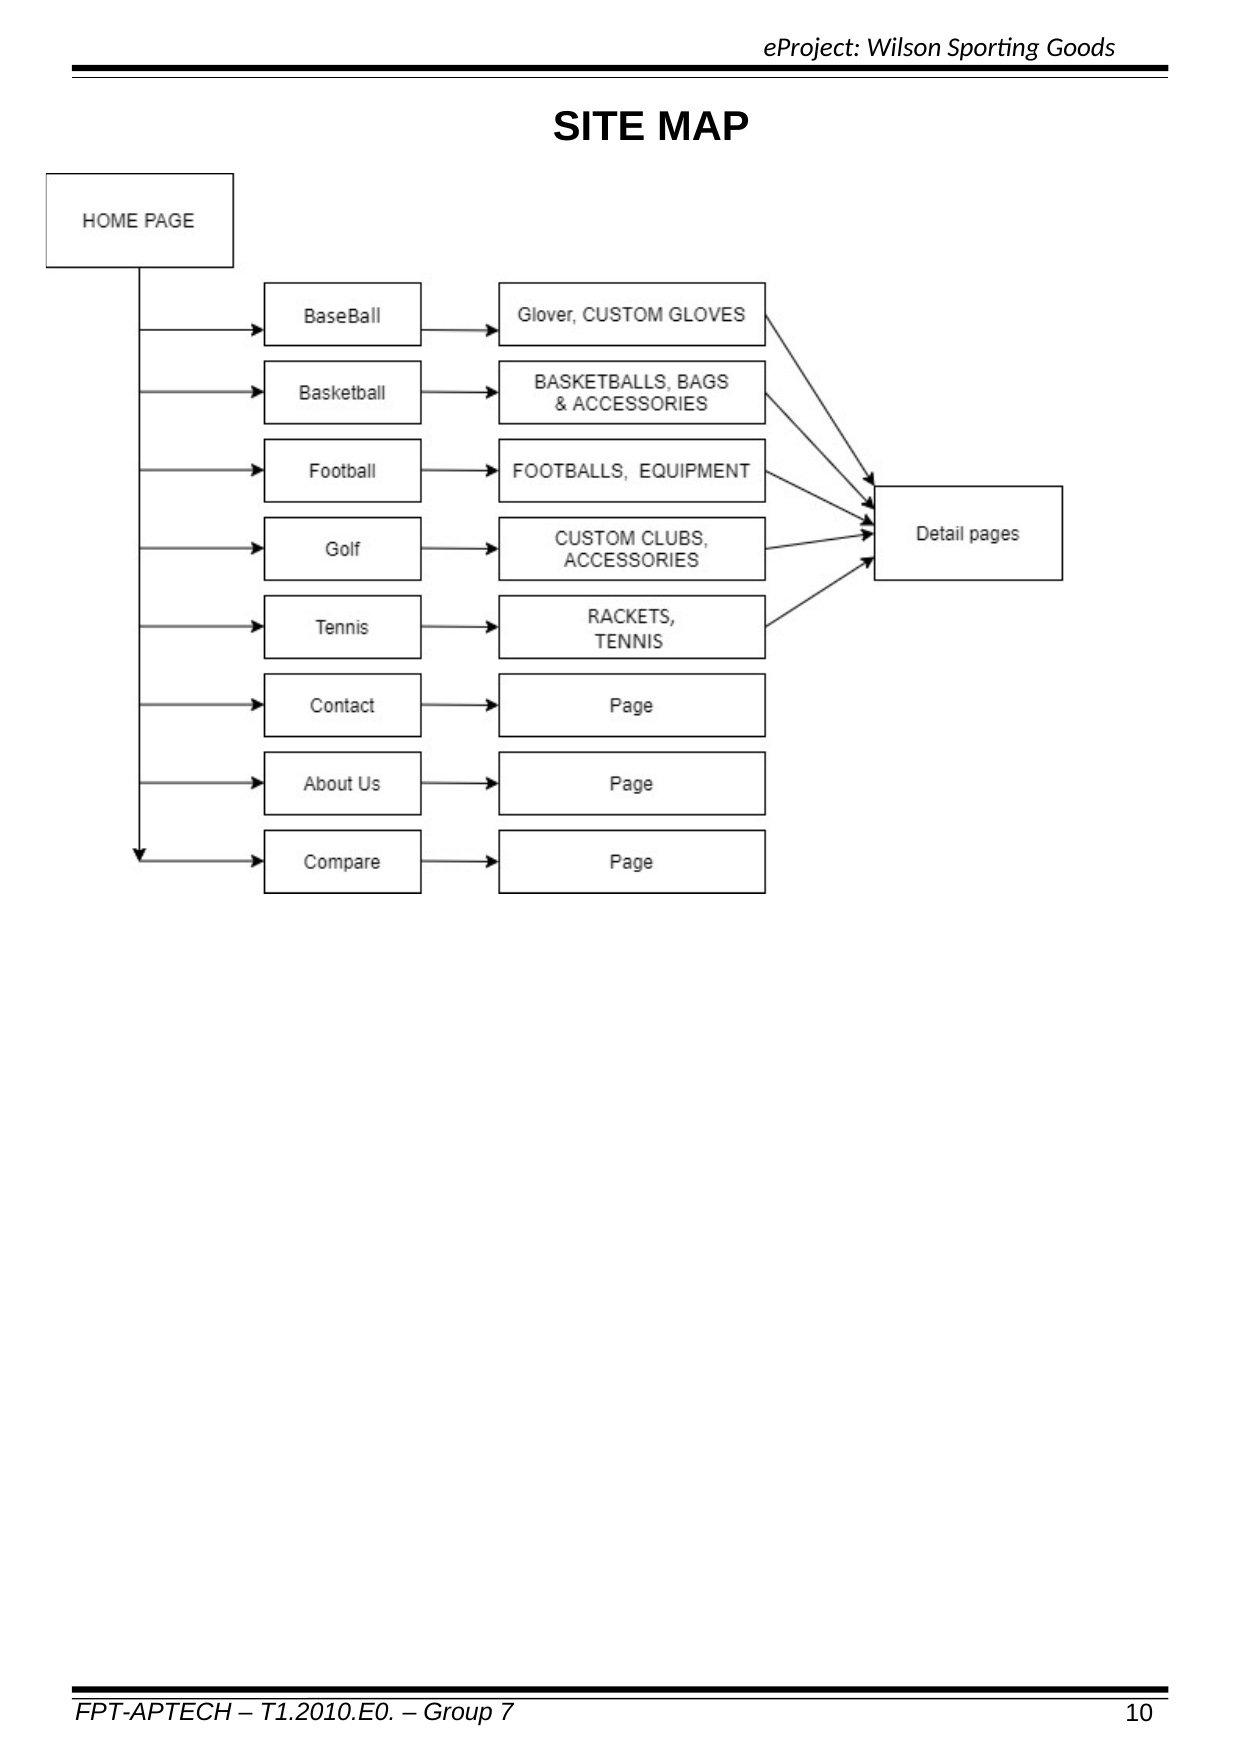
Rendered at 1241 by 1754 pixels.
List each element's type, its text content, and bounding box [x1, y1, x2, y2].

subtitle SITE MAP [99, 101, 1203, 149]
picture [45, 173, 1065, 894]
